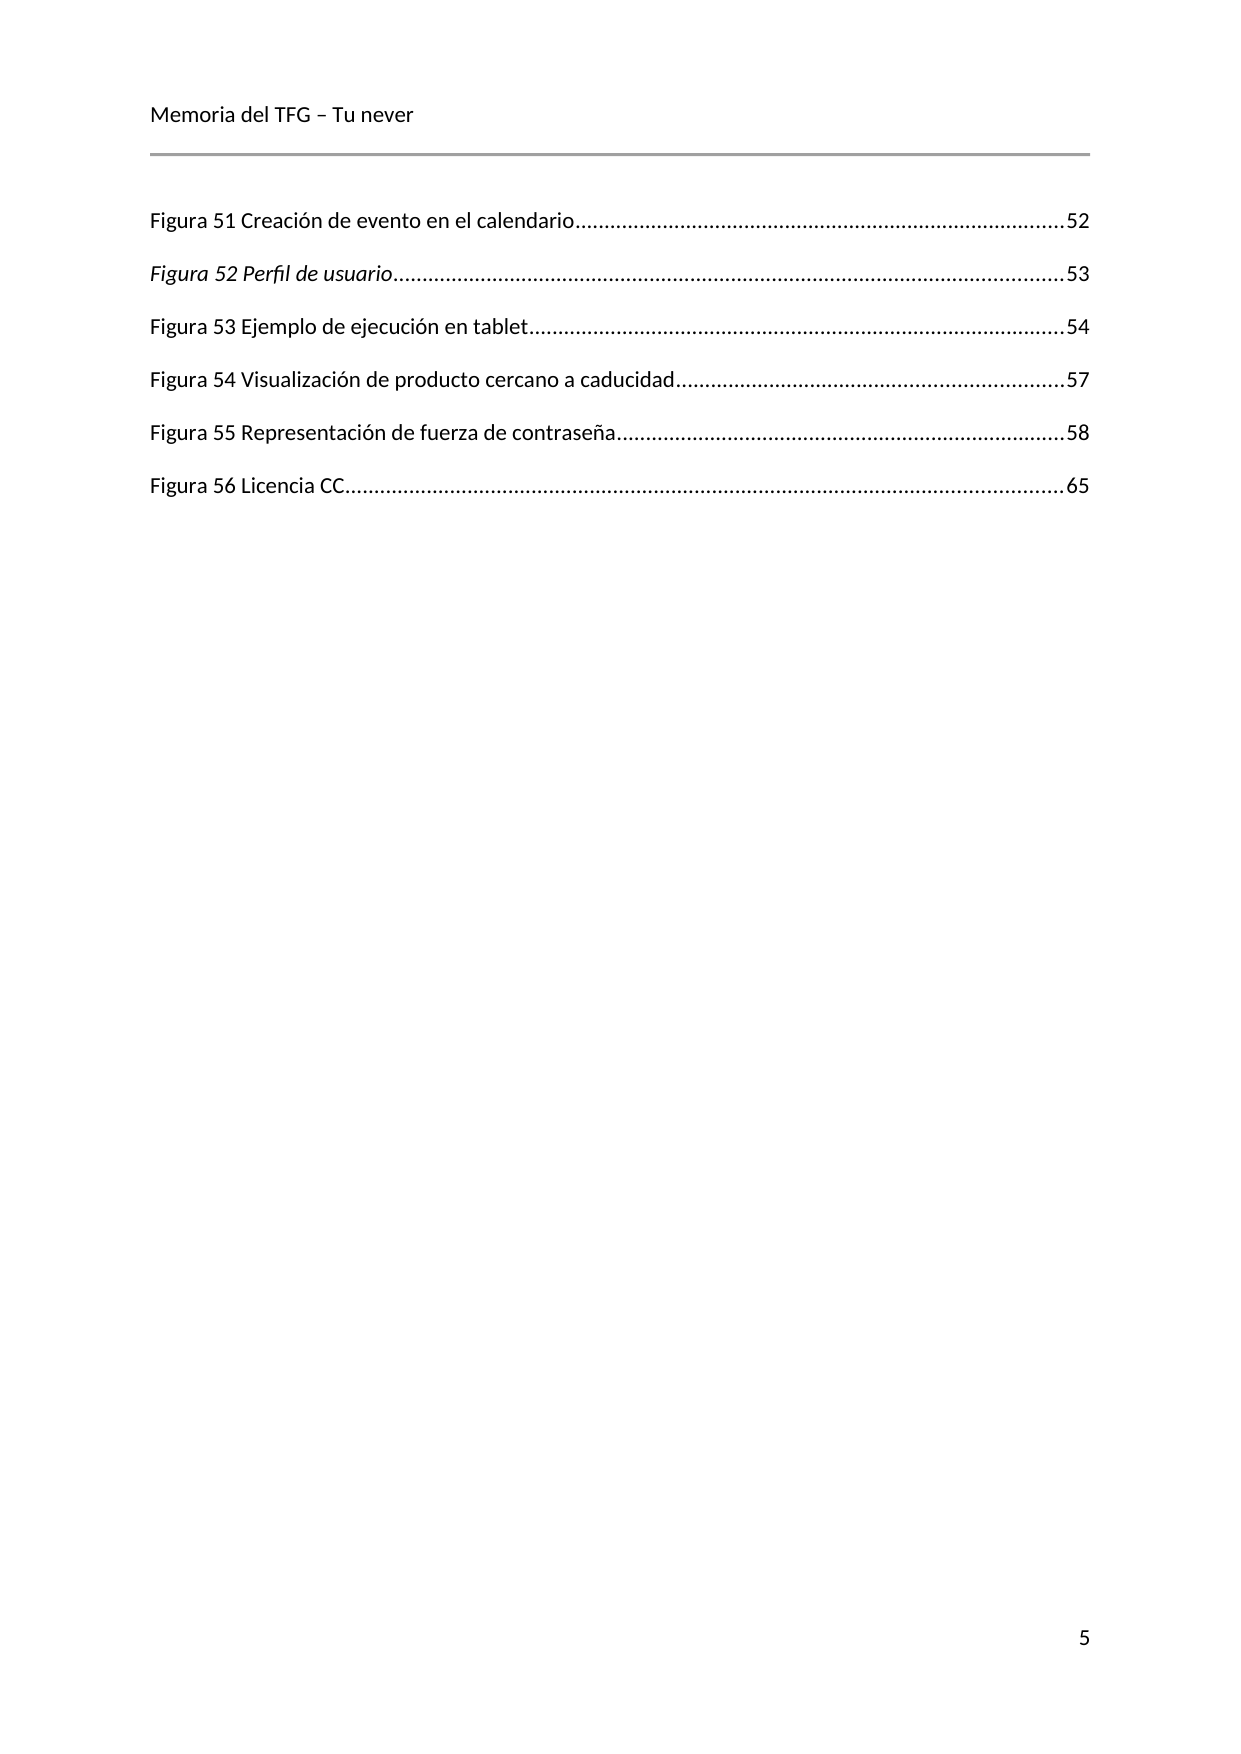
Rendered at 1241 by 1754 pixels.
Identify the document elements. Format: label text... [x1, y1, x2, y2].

text Figura 52 Perfil de usuario 53 [150, 259, 1090, 287]
text Figura 54 Visualización de producto cercano a caducidad 57 [150, 365, 1090, 393]
text Figura 55 Representación de fuerza de contraseña 58 [150, 418, 1090, 446]
text Figura 51 Creación de evento en el calendario 52 [150, 206, 1090, 234]
text Figura 53 Ejemplo de ejecución en tablet 54 [150, 312, 1090, 340]
text Figura 56 Licencia CC 65 [150, 471, 1090, 499]
